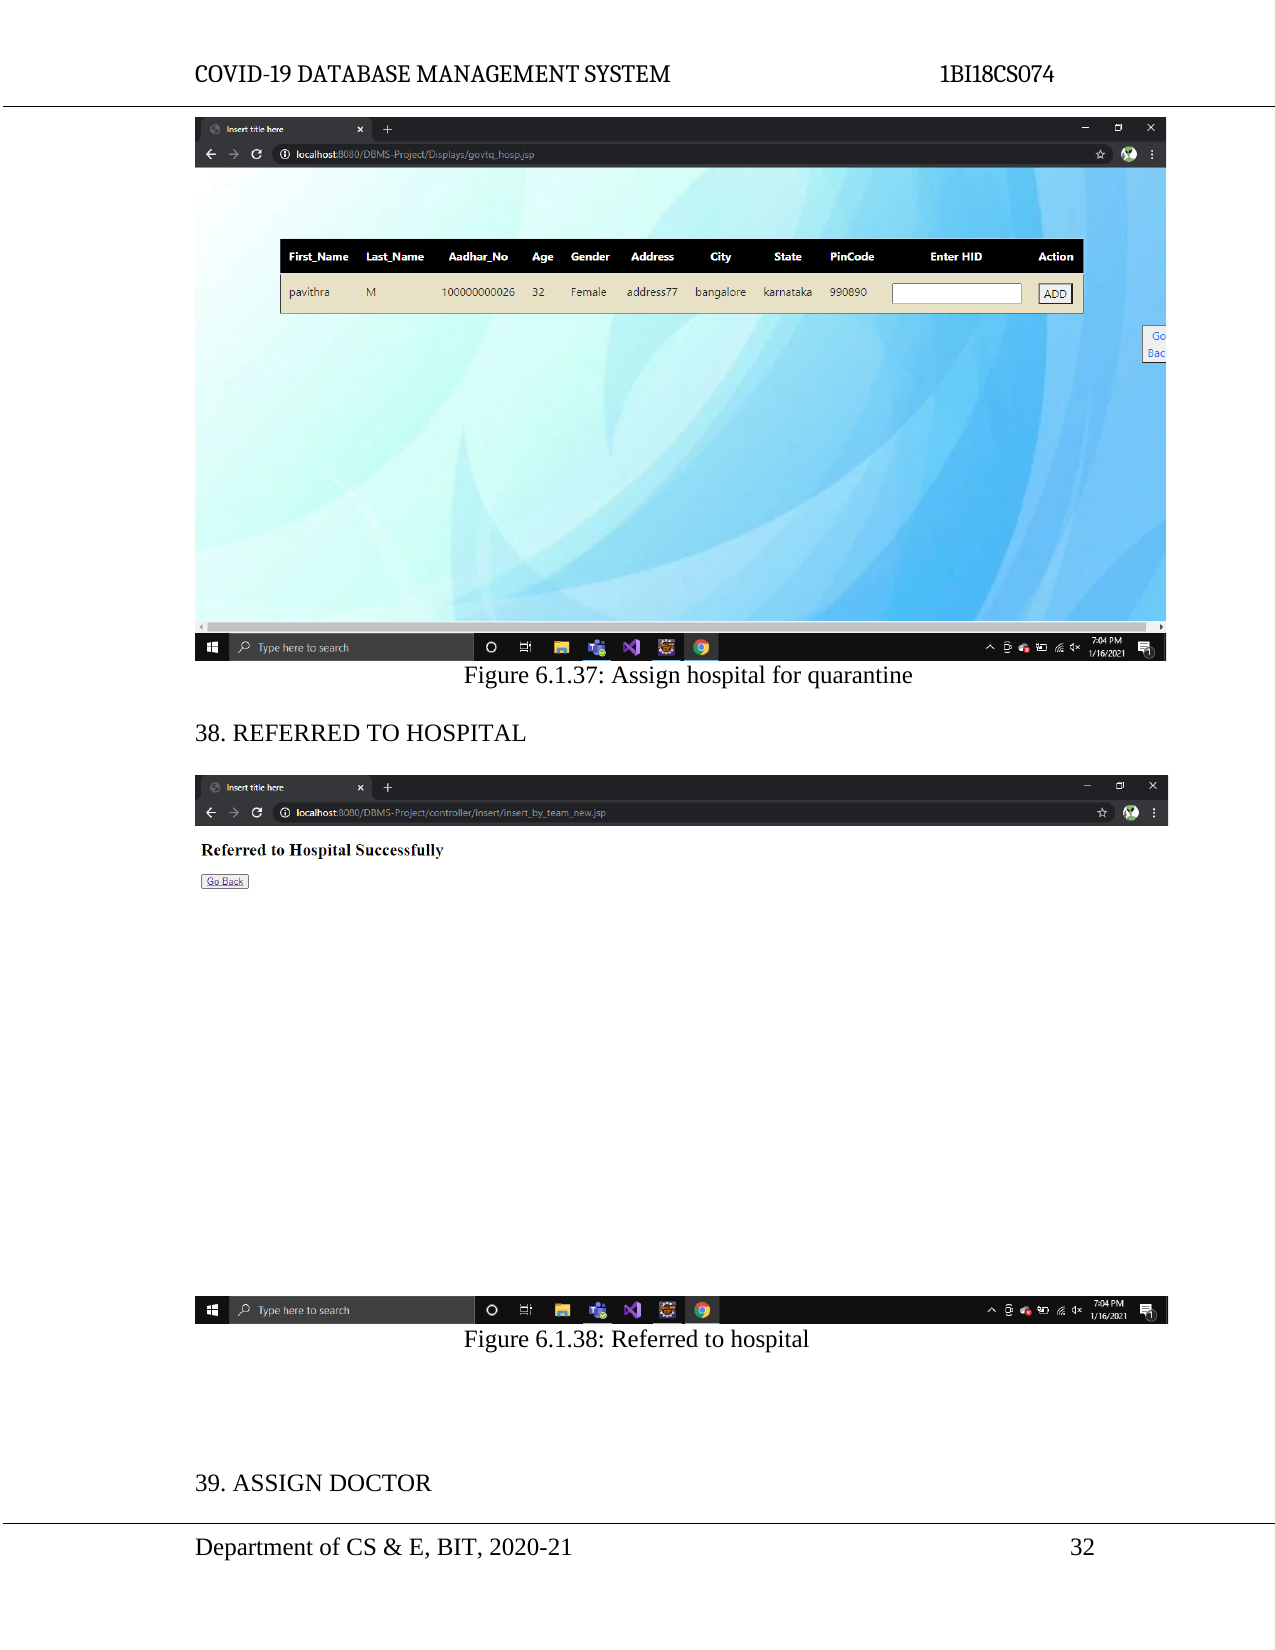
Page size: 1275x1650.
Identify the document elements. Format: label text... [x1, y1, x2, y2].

picture [195, 775, 1169, 1324]
picture [195, 117, 1167, 661]
text Figure 6.1.37: Assign hospital for quarantine [195, 661, 1125, 689]
text 38. REFERRED TO HOSPITAL [195, 718, 1125, 747]
text 39. ASSIGN DOCTOR [195, 1468, 1125, 1496]
text Figure 6.1.38: Referred to hospital [195, 1324, 1125, 1353]
